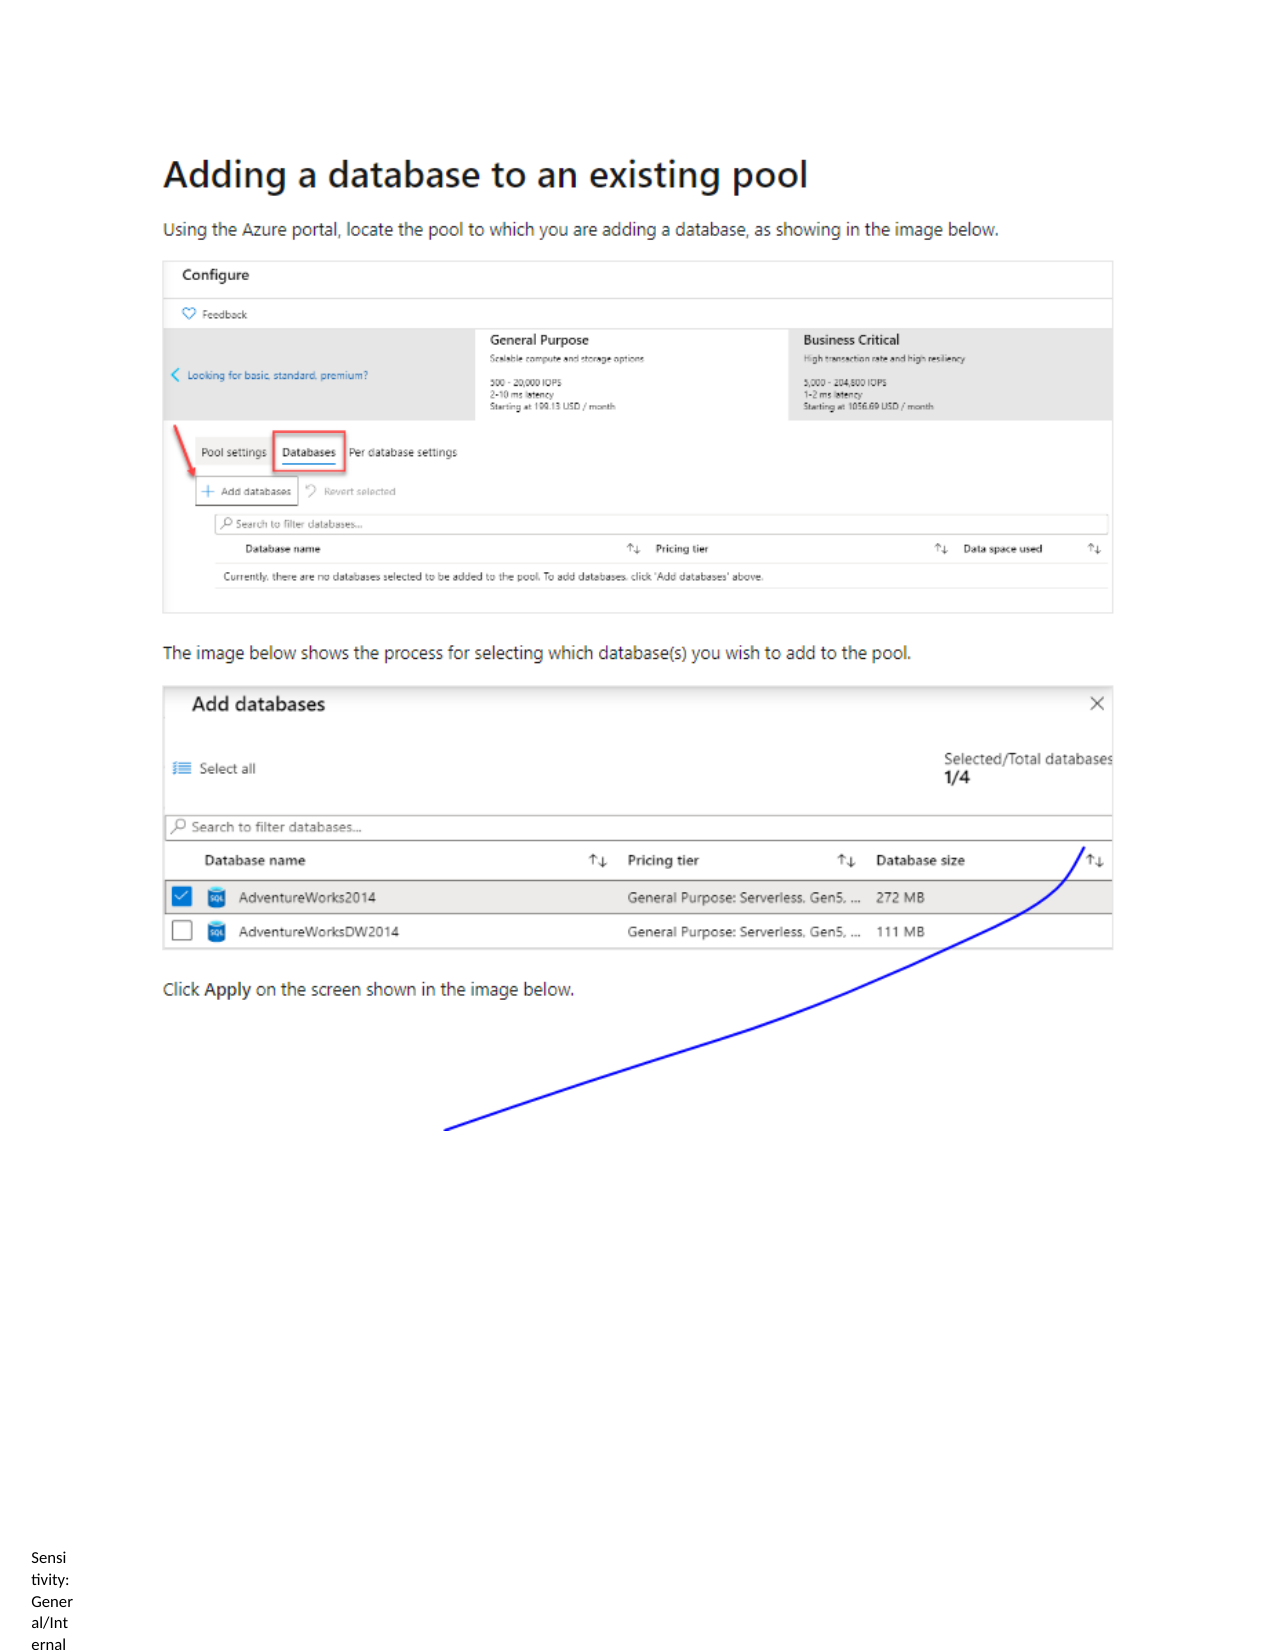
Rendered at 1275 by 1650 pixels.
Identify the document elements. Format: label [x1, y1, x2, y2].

picture [150, 150, 1125, 1131]
